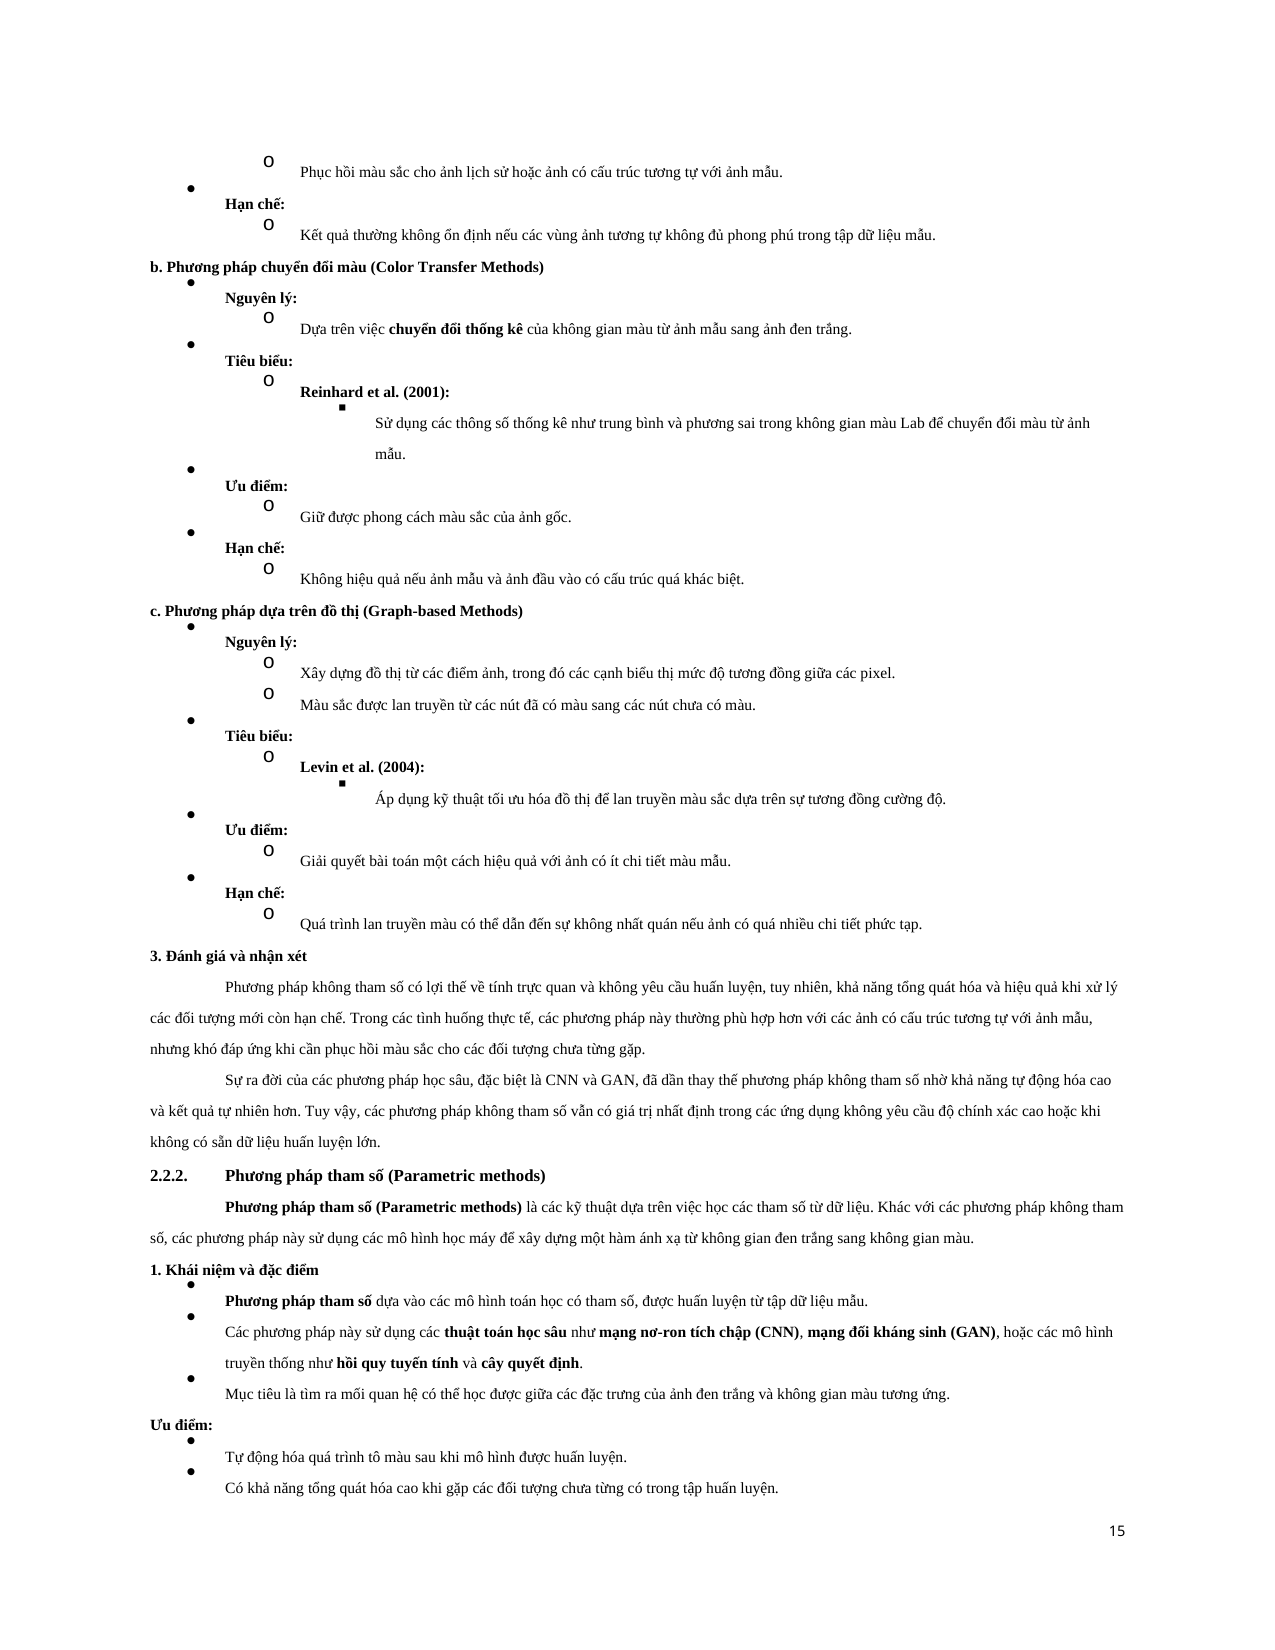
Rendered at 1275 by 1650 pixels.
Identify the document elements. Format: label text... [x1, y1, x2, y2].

list Hạn chế: [187, 871, 1125, 902]
list Ưu điểm: [187, 463, 1125, 494]
list Áp dụng kỹ thuật tối ưu hóa đồ thị để lan truyền màu sắc dựa trên sự tương đồng cường độ. [337, 777, 1125, 808]
text 1. Khái niệm và đặc điểm [150, 1247, 1125, 1278]
list Hạn chế: [187, 526, 1125, 557]
list Hạn chế: [187, 182, 1125, 213]
list Tiêu biểu: [187, 338, 1125, 369]
list Ưu điểm: [187, 808, 1125, 839]
text Phương pháp không tham số có lợi thế về tính trực quan và không yêu cầu huấn luyện, tuy nhiên, khả năng tổng quát hóa và hiệu quả khi xử lý các đối tượng mới còn hạn chế. Trong các tình huống thực tế, các phương pháp này thường phù hợp hơn với các ảnh có cấu trúc tương tự với ảnh mẫu, nhưng khó đáp ứng khi cần phục hồi màu sắc cho các đối tượng chưa từng gặp. [150, 964, 1125, 1058]
list Các phương pháp này sử dụng các thuật toán học sâu như mạng nơ-ron tích chập (CNN), mạng đối kháng sinh (GAN), hoặc các mô hình truyền thống như hồi quy tuyến tính và cây quyết định. [187, 1309, 1125, 1372]
list Phương pháp tham số dựa vào các mô hình toán học có tham số, được huấn luyện từ tập dữ liệu mẫu. [187, 1278, 1125, 1309]
list Levin et al. (2004): [262, 745, 1125, 777]
text Ưu điểm: [150, 1403, 1125, 1434]
text Sự ra đời của các phương pháp học sâu, đặc biệt là CNN và GAN, đã dần thay thế phương pháp không tham số nhờ khả năng tự động hóa cao và kết quả tự nhiên hơn. Tuy vậy, các phương pháp không tham số vẫn có giá trị nhất định trong các ứng dụng không yêu cầu độ chính xác cao hoặc khi không có sẵn dữ liệu huấn luyện lớn. [150, 1058, 1125, 1151]
list Màu sắc được lan truyền từ các nút đã có màu sang các nút chưa có màu. [262, 682, 1125, 714]
list Reinhard et al. (2001): [262, 369, 1125, 401]
list Sử dụng các thông số thống kê như trung bình và phương sai trong không gian màu Lab để chuyển đổi màu từ ảnh mẫu. [337, 401, 1125, 463]
list Dựa trên việc chuyển đổi thống kê của không gian màu từ ảnh mẫu sang ảnh đen trắng. [262, 307, 1125, 338]
list Có khả năng tổng quát hóa cao khi gặp các đối tượng chưa từng có trong tập huấn luyện. [187, 1465, 1125, 1496]
list Xây dựng đồ thị từ các điểm ảnh, trong đó các cạnh biểu thị mức độ tương đồng giữa các pixel. [262, 651, 1125, 682]
list Mục tiêu là tìm ra mối quan hệ có thể học được giữa các đặc trưng của ảnh đen trắng và không gian màu tương ứng. [187, 1372, 1125, 1403]
list Quá trình lan truyền màu có thể dẫn đến sự không nhất quán nếu ảnh có quá nhiều chi tiết phức tạp. [262, 902, 1125, 933]
text b. Phương pháp chuyển đổi màu (Color Transfer Methods) [150, 244, 1125, 275]
text Phương pháp tham số (Parametric methods) là các kỹ thuật dựa trên việc học các tham số từ dữ liệu. Khác với các phương pháp không tham số, các phương pháp này sử dụng các mô hình học máy để xây dựng một hàm ánh xạ từ không gian đen trắng sang không gian màu. [150, 1185, 1125, 1247]
list Tự động hóa quá trình tô màu sau khi mô hình được huấn luyện. [187, 1434, 1125, 1465]
list Không hiệu quả nếu ảnh mẫu và ảnh đầu vào có cấu trúc quá khác biệt. [262, 557, 1125, 588]
text c. Phương pháp dựa trên đồ thị (Graph-based Methods) [150, 588, 1125, 620]
list Tiêu biểu: [187, 714, 1125, 745]
text 3. Đánh giá và nhận xét [150, 933, 1125, 964]
list Giải quyết bài toán một cách hiệu quả với ảnh có ít chi tiết màu mẫu. [262, 839, 1125, 871]
list Phục hồi màu sắc cho ảnh lịch sử hoặc ảnh có cấu trúc tương tự với ảnh mẫu. [262, 150, 1125, 182]
list Nguyên lý: [187, 275, 1125, 307]
list Kết quả thường không ổn định nếu các vùng ảnh tương tự không đủ phong phú trong tập dữ liệu mẫu. [262, 213, 1125, 244]
list Nguyên lý: [187, 620, 1125, 651]
text 2.2.2. Phương pháp tham số (Parametric methods) [150, 1151, 1125, 1185]
list Giữ được phong cách màu sắc của ảnh gốc. [262, 494, 1125, 526]
